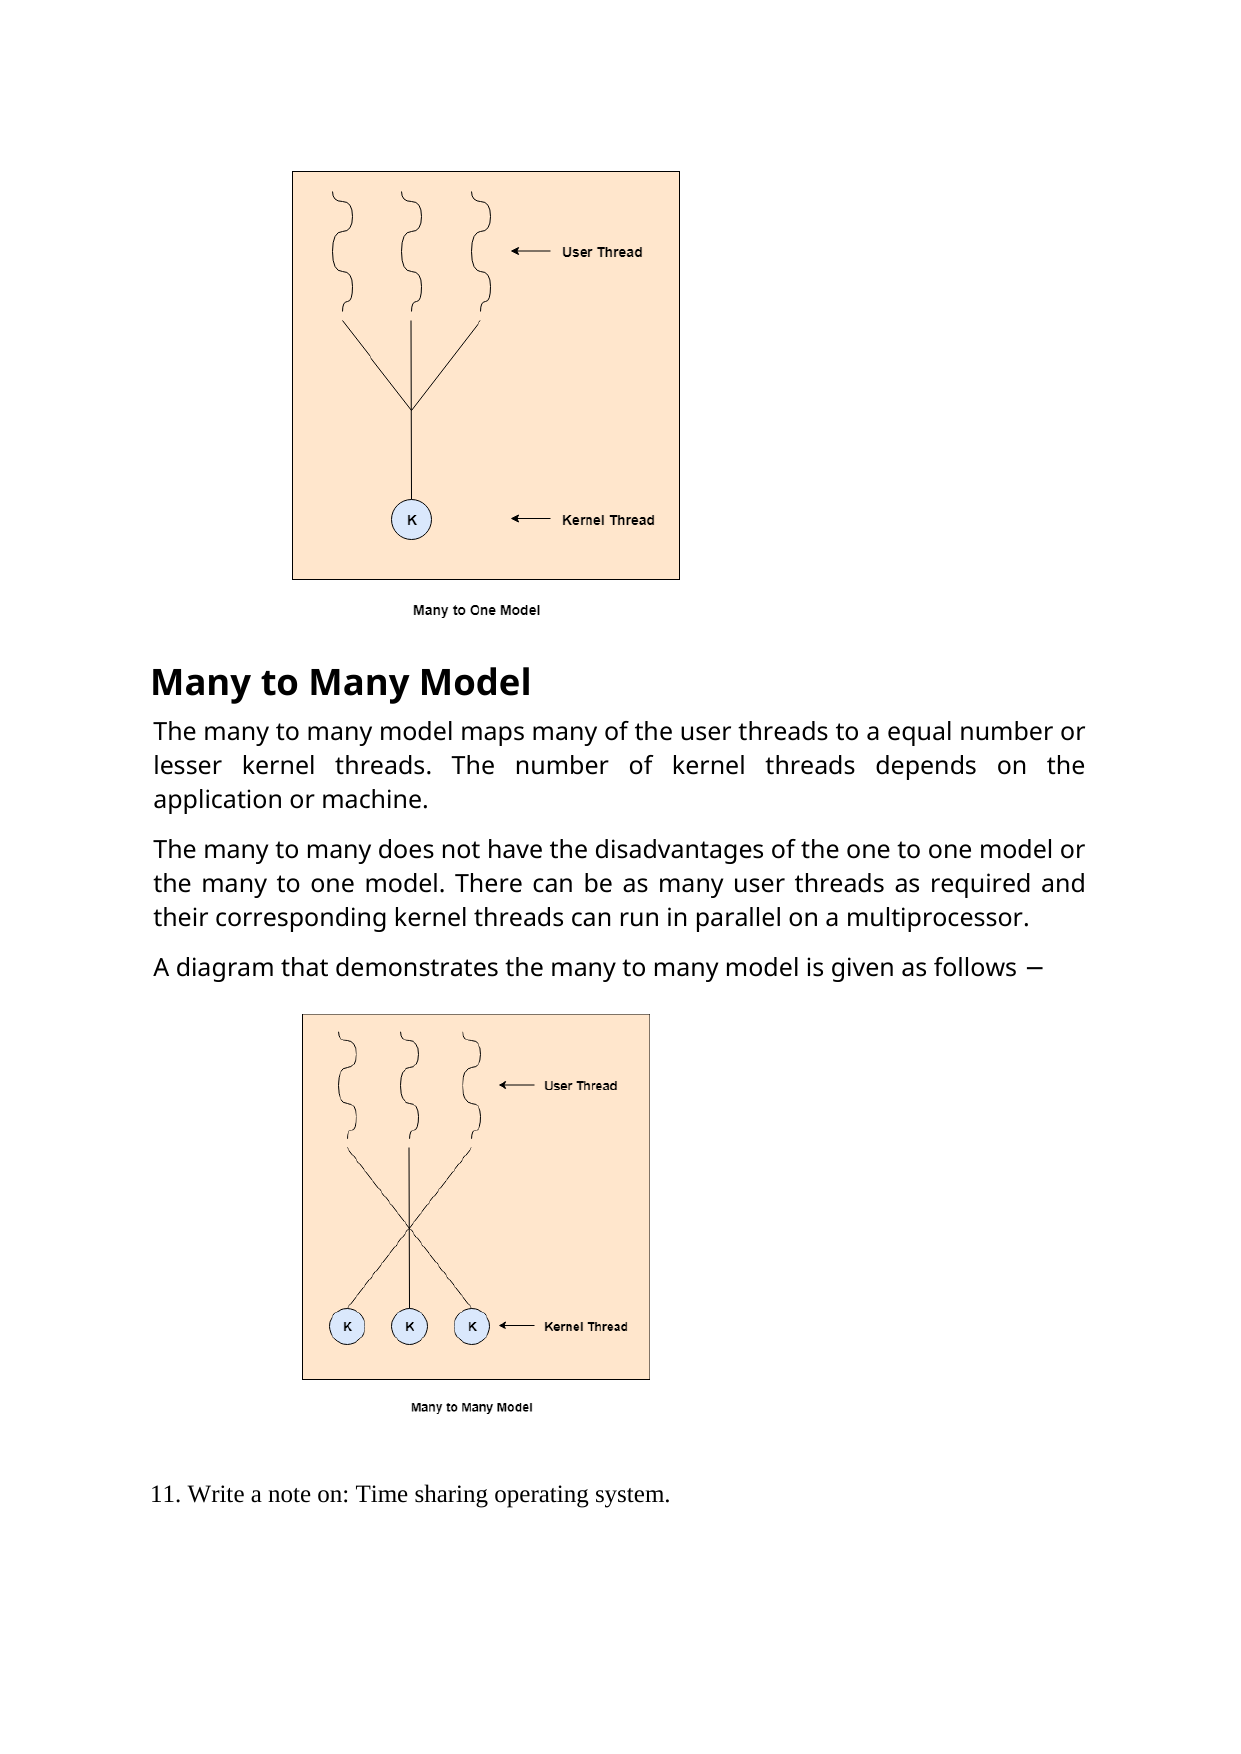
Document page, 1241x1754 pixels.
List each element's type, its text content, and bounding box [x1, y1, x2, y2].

text The many to many does not have the disadvantages of the one to one model or the many to one model. There can be as many user threads as required and their corresponding kernel threads can run in parallel on a multiprocessor. [153, 831, 1087, 933]
subtitle Many to Many Model [150, 657, 1090, 706]
picture [153, 998, 772, 1420]
text A diagram that demonstrates the many to many model is given as follows − [153, 949, 1087, 983]
text 11. Write a note on: Time sharing operating system. [150, 1479, 1090, 1508]
text The many to many model maps many of the user threads to a equal number or lesser kernel threads. The number of kernel threads depends on the application or machine. [153, 713, 1087, 816]
picture [153, 150, 805, 642]
